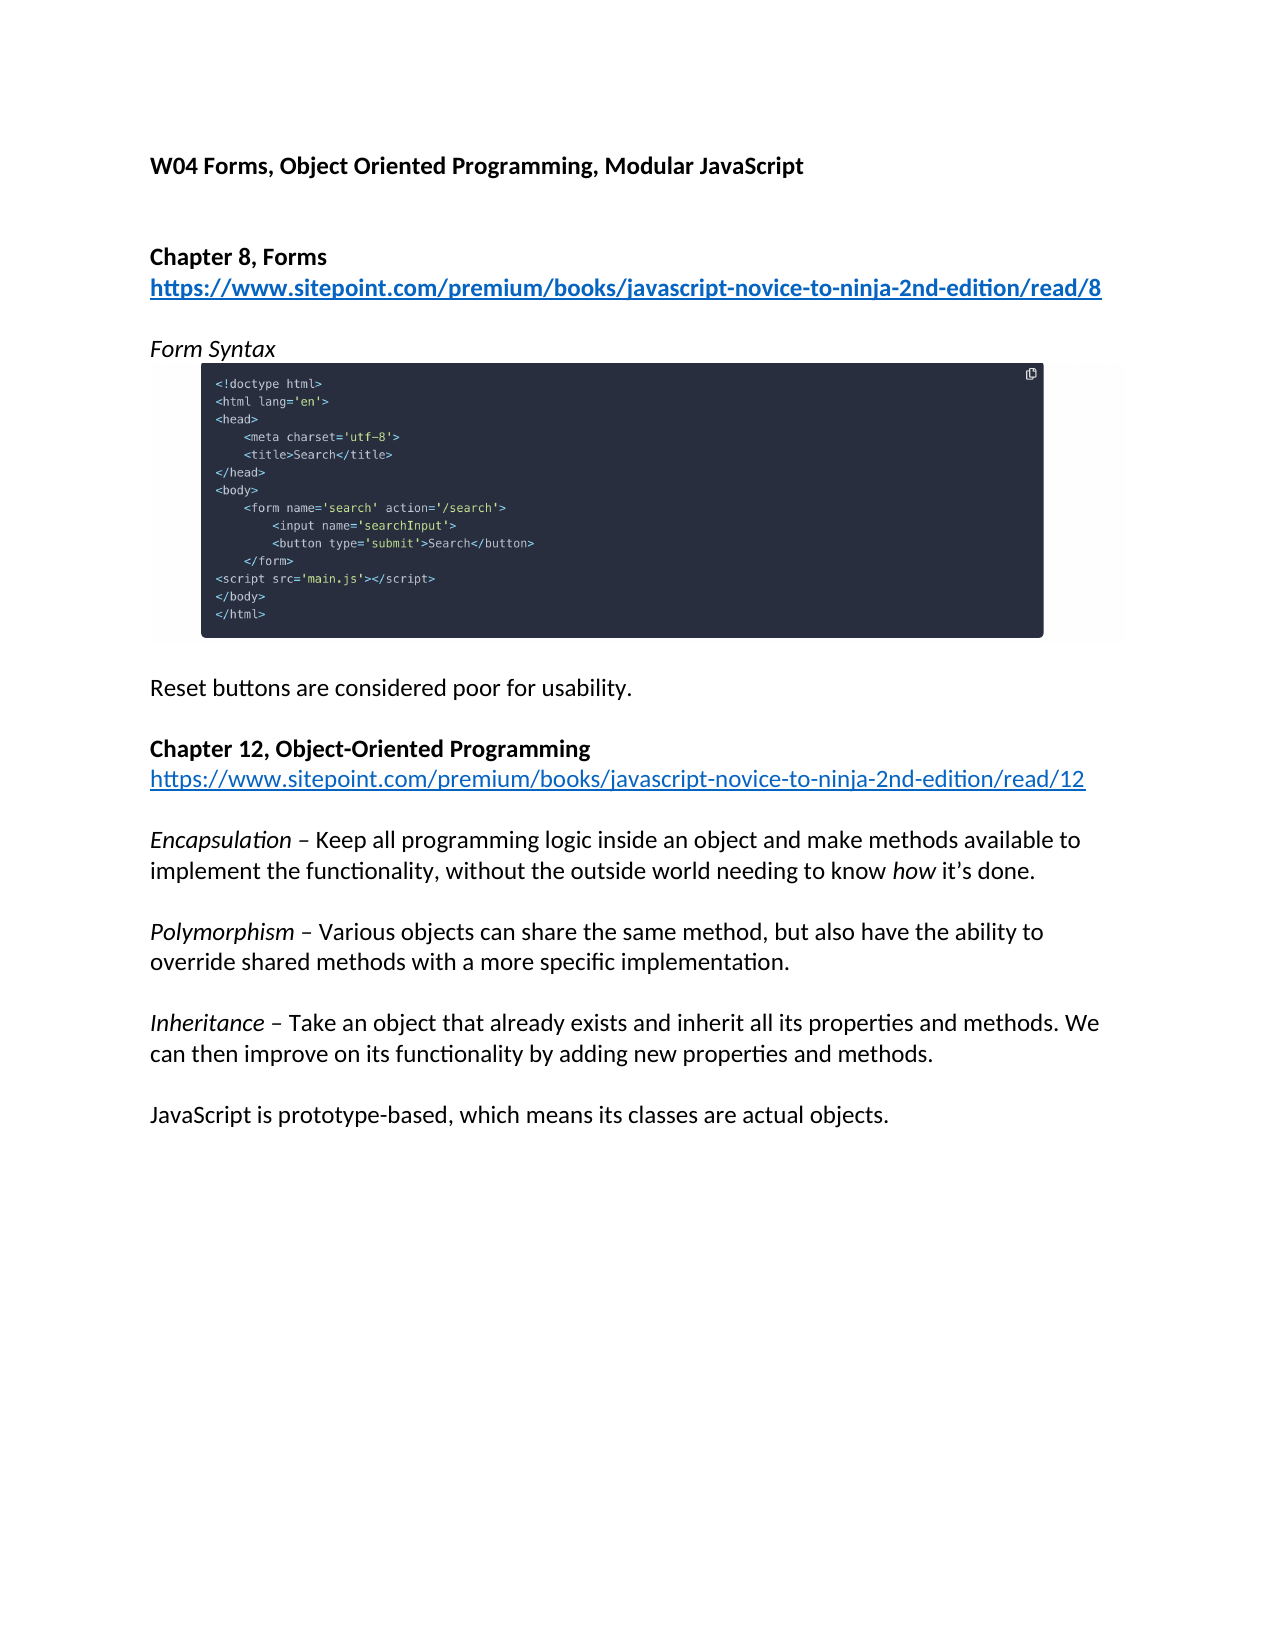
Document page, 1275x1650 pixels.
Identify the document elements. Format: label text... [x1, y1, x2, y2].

text Encapsulation – Keep all programming logic inside an object and make methods available to implement the functionality, without the outside world needing to know how it’s done. [150, 824, 1125, 886]
text https://www.sitepoint.com/premium/books/javascript-novice-to-ninja-2nd-edition/read/8 [150, 272, 1125, 303]
text Chapter 8, Forms [150, 242, 1125, 272]
text Reset buttons are considered poor for usability. [150, 672, 1125, 702]
text Form Syntax [150, 333, 1125, 363]
text W04 Forms, Object Oriented Programming, Modular JavaScript [150, 150, 1125, 181]
text Inheritance – Take an object that already exists and inherit all its properties and methods. We can then improve on its functionality by adding new properties and methods. [150, 1008, 1125, 1069]
text JavaScript is prototype-based, which means its classes are actual objects. [150, 1099, 1125, 1130]
text Polymorphism – Various objects can share the same method, but also have the ability to override shared methods with a more specific implementation. [150, 916, 1125, 977]
picture [150, 363, 1125, 642]
text Chapter 12, Object-Oriented Programming [150, 733, 1125, 763]
text https://www.sitepoint.com/premium/books/javascript-novice-to-ninja-2nd-edition/read/12 [150, 763, 1125, 794]
